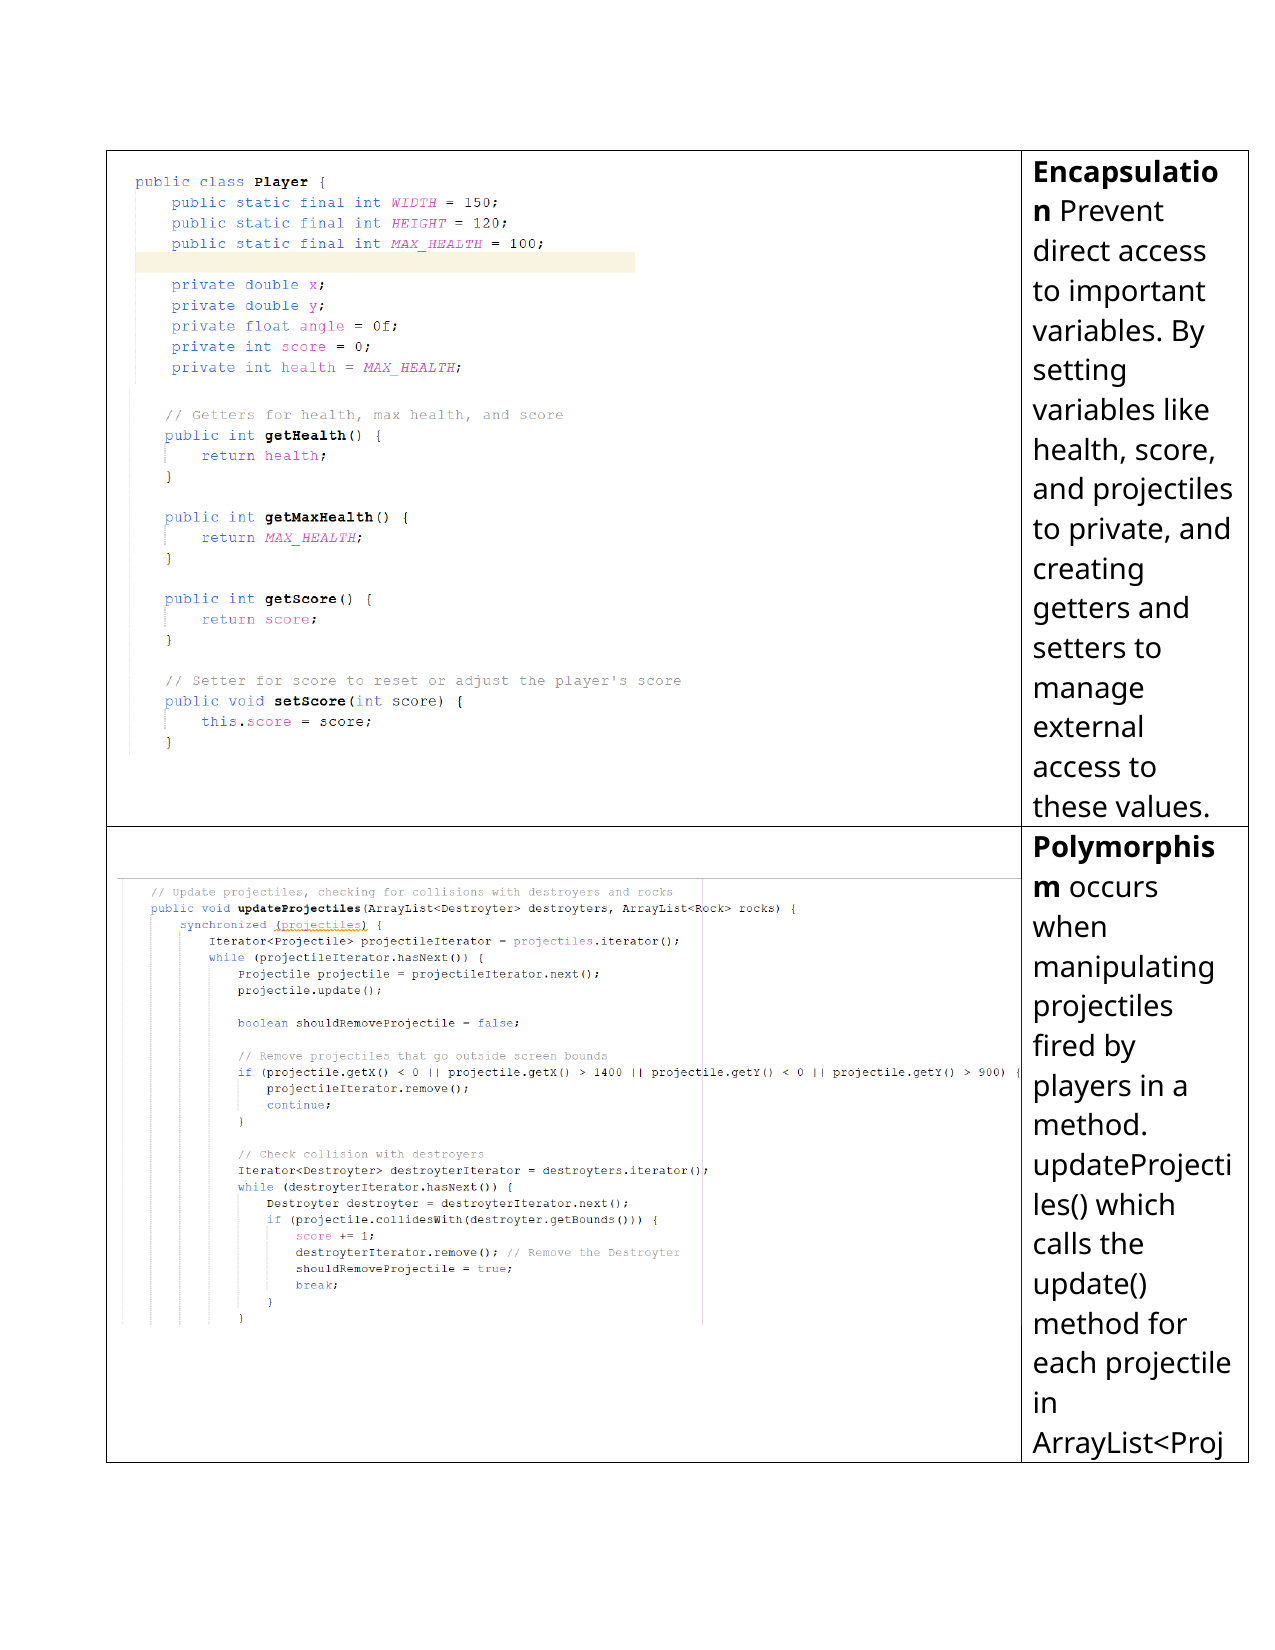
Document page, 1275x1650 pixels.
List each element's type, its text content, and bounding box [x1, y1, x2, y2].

picture [117, 877, 1022, 1326]
table_cell [107, 827, 1021, 1462]
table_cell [1022, 827, 1248, 1462]
picture [117, 151, 692, 758]
table_cell Encapsulation Prevent direct access to important variables. By setting variables like health, score, and projectiles to private, and creating getters and setters to manage external access to these values. [1022, 151, 1248, 826]
table_cell [107, 151, 1021, 826]
